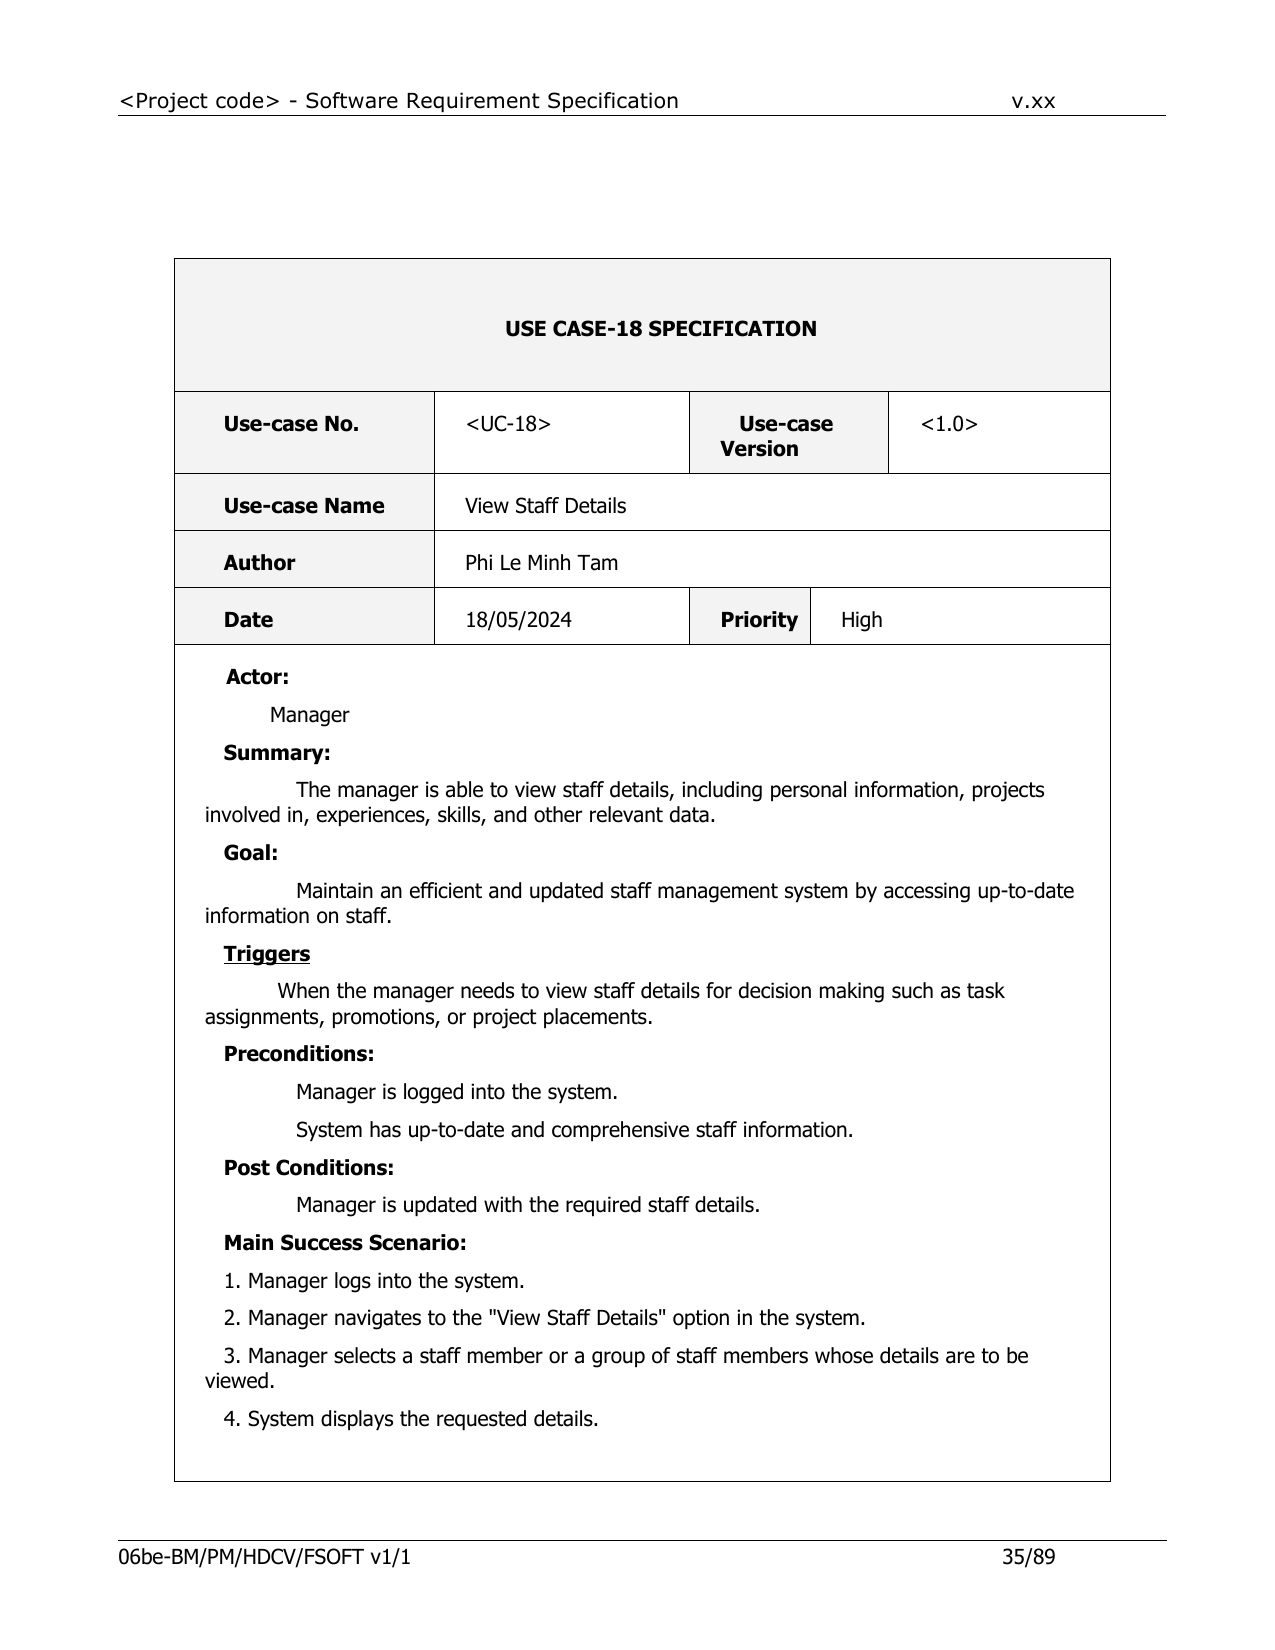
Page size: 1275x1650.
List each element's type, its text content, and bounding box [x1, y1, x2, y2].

table_cell Use-case Version [690, 392, 888, 473]
table_cell View Staff Details [435, 474, 1110, 530]
table_cell Phi Le Minh Tam [435, 531, 1110, 587]
table_cell Date [175, 588, 434, 644]
table_cell High [811, 588, 1110, 644]
table_cell Use-case No. [175, 392, 434, 473]
table_cell <1.0> [889, 392, 1110, 473]
table_cell 18/05/2024 [435, 588, 689, 644]
table_header USE CASE-18 SPECIFICATION [175, 259, 1110, 391]
table_cell Use-case Name [175, 474, 434, 530]
table_cell Author [175, 531, 434, 587]
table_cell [175, 645, 1110, 1481]
table_cell Priority [690, 588, 810, 644]
table_cell <UC-18> [435, 392, 689, 473]
